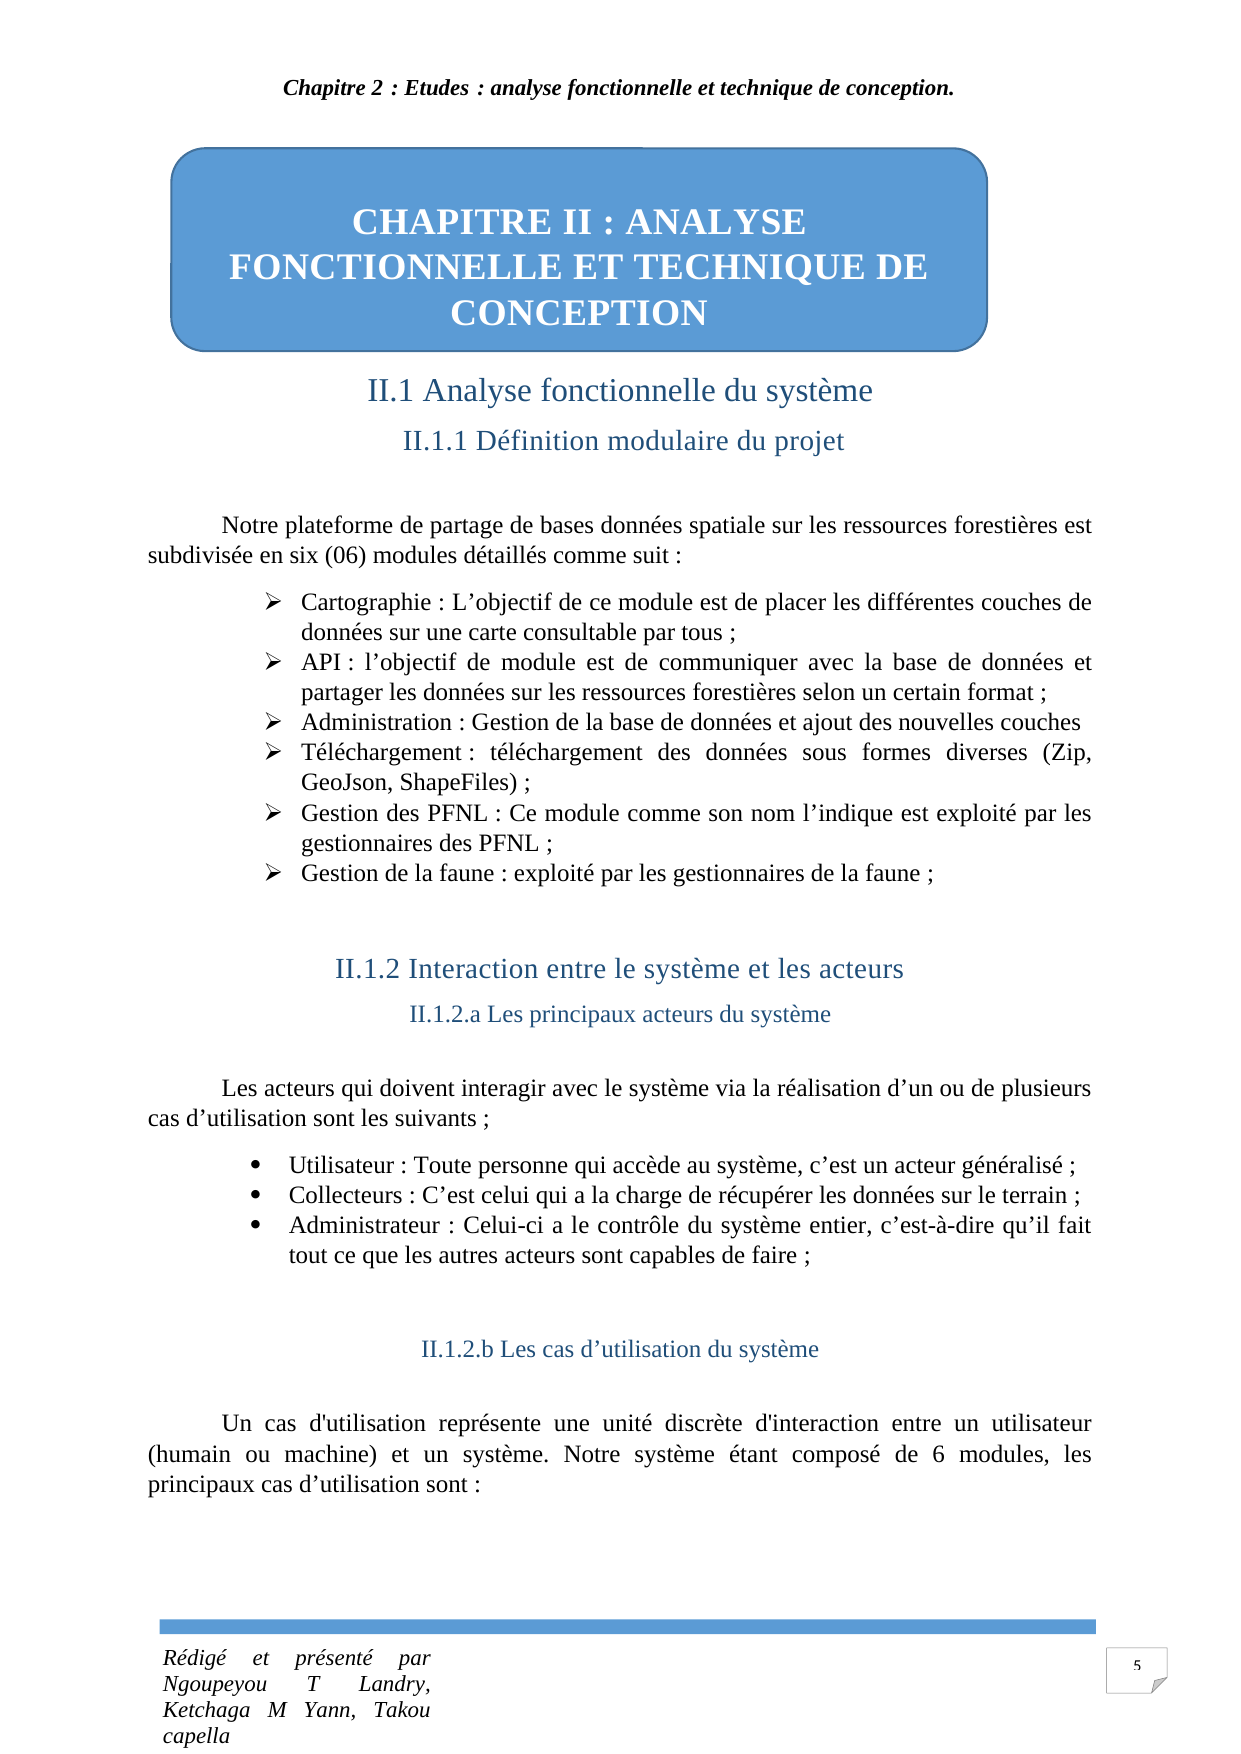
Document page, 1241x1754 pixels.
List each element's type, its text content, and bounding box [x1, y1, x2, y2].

text Notre plateforme de partage de bases données spatiale sur les ressources forestières est subdivisée en six (06) modules détaillés comme suit : [148, 510, 1093, 569]
text Un cas d'utilisation représente une unité discrète d'interaction entre un utilisateur (humain ou machine) et un système. Notre système étant composé de 6 modules, les principaux cas d’utilisation sont : [148, 1408, 1093, 1439]
list Utilisateur : Toute personne qui accède au système, c’est un acteur généralisé ; [251, 1150, 1093, 1179]
subtitle II.1.2.b Les cas d’utilisation du système [148, 1334, 1093, 1363]
list Administration : Gestion de la base de données et ajout des nouvelles couches [263, 707, 1093, 736]
list Cartographie : L’objectif de ce module est de placer les différentes couches de données sur une carte consultable par tous ; [263, 587, 1093, 646]
text Un cas d'utilisation représente une unité discrète d'interaction entre un utilisateur (humain ou machine) et un système. Notre système étant composé de 6 modules, les principaux cas d’utilisation sont : [148, 1467, 1093, 1497]
list API : l’objectif de module est de communiquer avec la base de données et partager les données sur les ressources forestières selon un certain format ; [263, 647, 1093, 706]
subtitle II.1 Analyse fonctionnelle du système [148, 370, 1093, 408]
list Gestion des PFNL : Ce module comme son nom l’indique est exploité par les gestionnaires des PFNL ; [263, 798, 1093, 856]
text Les acteurs qui doivent interagir avec le système via la réalisation d’un ou de plusieurs cas d’utilisation sont les suivants ; [148, 1073, 1093, 1132]
list Gestion de la faune : exploité par les gestionnaires de la faune ; [263, 858, 1093, 887]
list Collecteurs : C’est celui qui a la charge de récupérer les données sur le terrain ; [251, 1180, 1093, 1209]
subtitle II.1.1 Définition modulaire du projet [148, 423, 1093, 456]
list Téléchargement : téléchargement des données sous formes diverses (Zip, GeoJson, ShapeFiles) ; [263, 737, 1093, 796]
subtitle II.1.2.a Les principaux acteurs du système [148, 999, 1093, 1028]
subtitle II.1.2 Interaction entre le système et les acteurs [148, 951, 1093, 985]
list Administrateur : Celui-ci a le contrôle du système entier, c’est-à-dire qu’il fait tout ce que les autres acteurs sont capables de faire ; [251, 1211, 1093, 1269]
